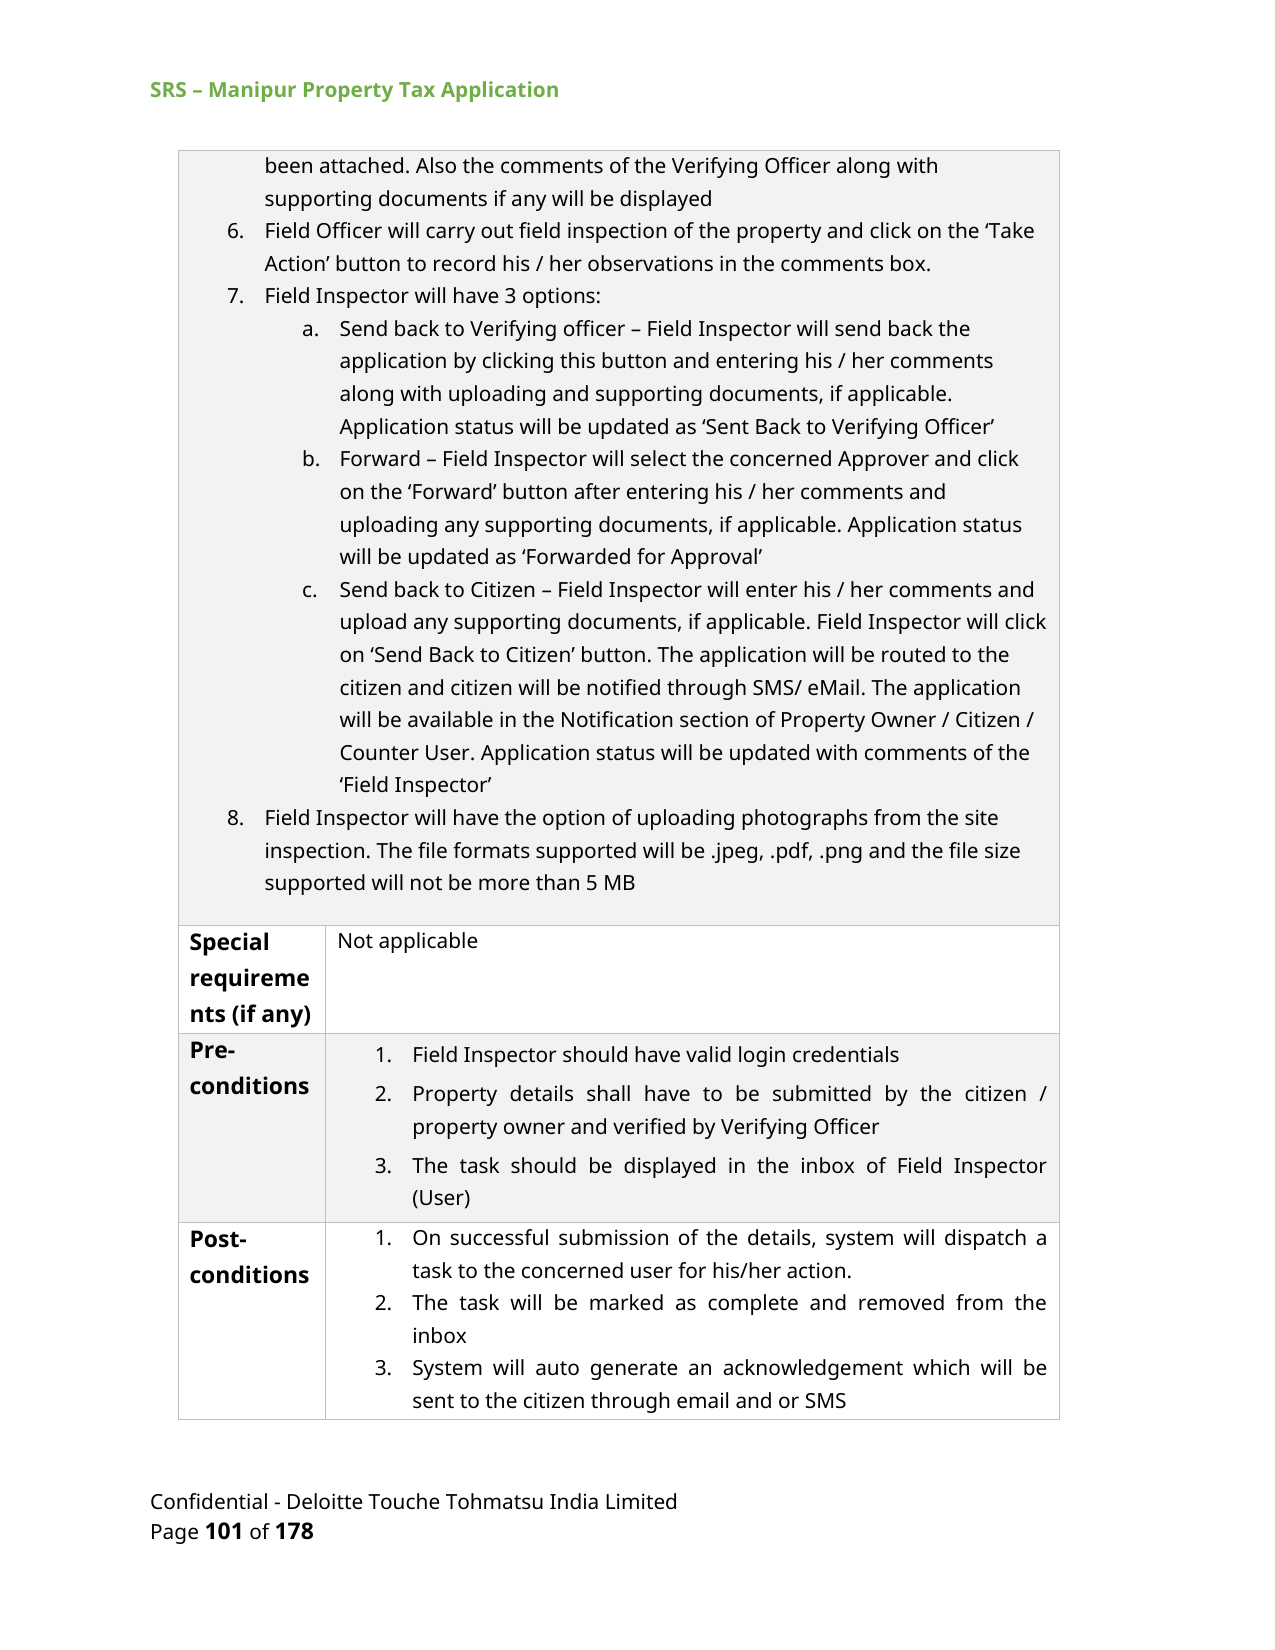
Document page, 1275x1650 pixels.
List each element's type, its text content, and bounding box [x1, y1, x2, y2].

table_cell On successful submission of the details, system will dispatch a task to the concerned user for his/her action. The task will be marked as complete and removed from the inbox System will auto generate an acknowledgement which will be sent to the citizen through email and or SMS [326, 1223, 1059, 1418]
table_cell Special requirements (if any) [179, 926, 325, 1033]
table_cell Field Inspector should have valid login credentials Property details shall have to be submitted by the citizen / property owner and verified by Verifying Officer The task should be displayed in the inbox of Field Inspector (User) [326, 1034, 1059, 1222]
table_cell Post-conditions [179, 1223, 325, 1418]
table_cell Not applicable [326, 926, 1059, 1033]
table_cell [179, 151, 1059, 925]
table_cell Pre-conditions [179, 1034, 325, 1222]
